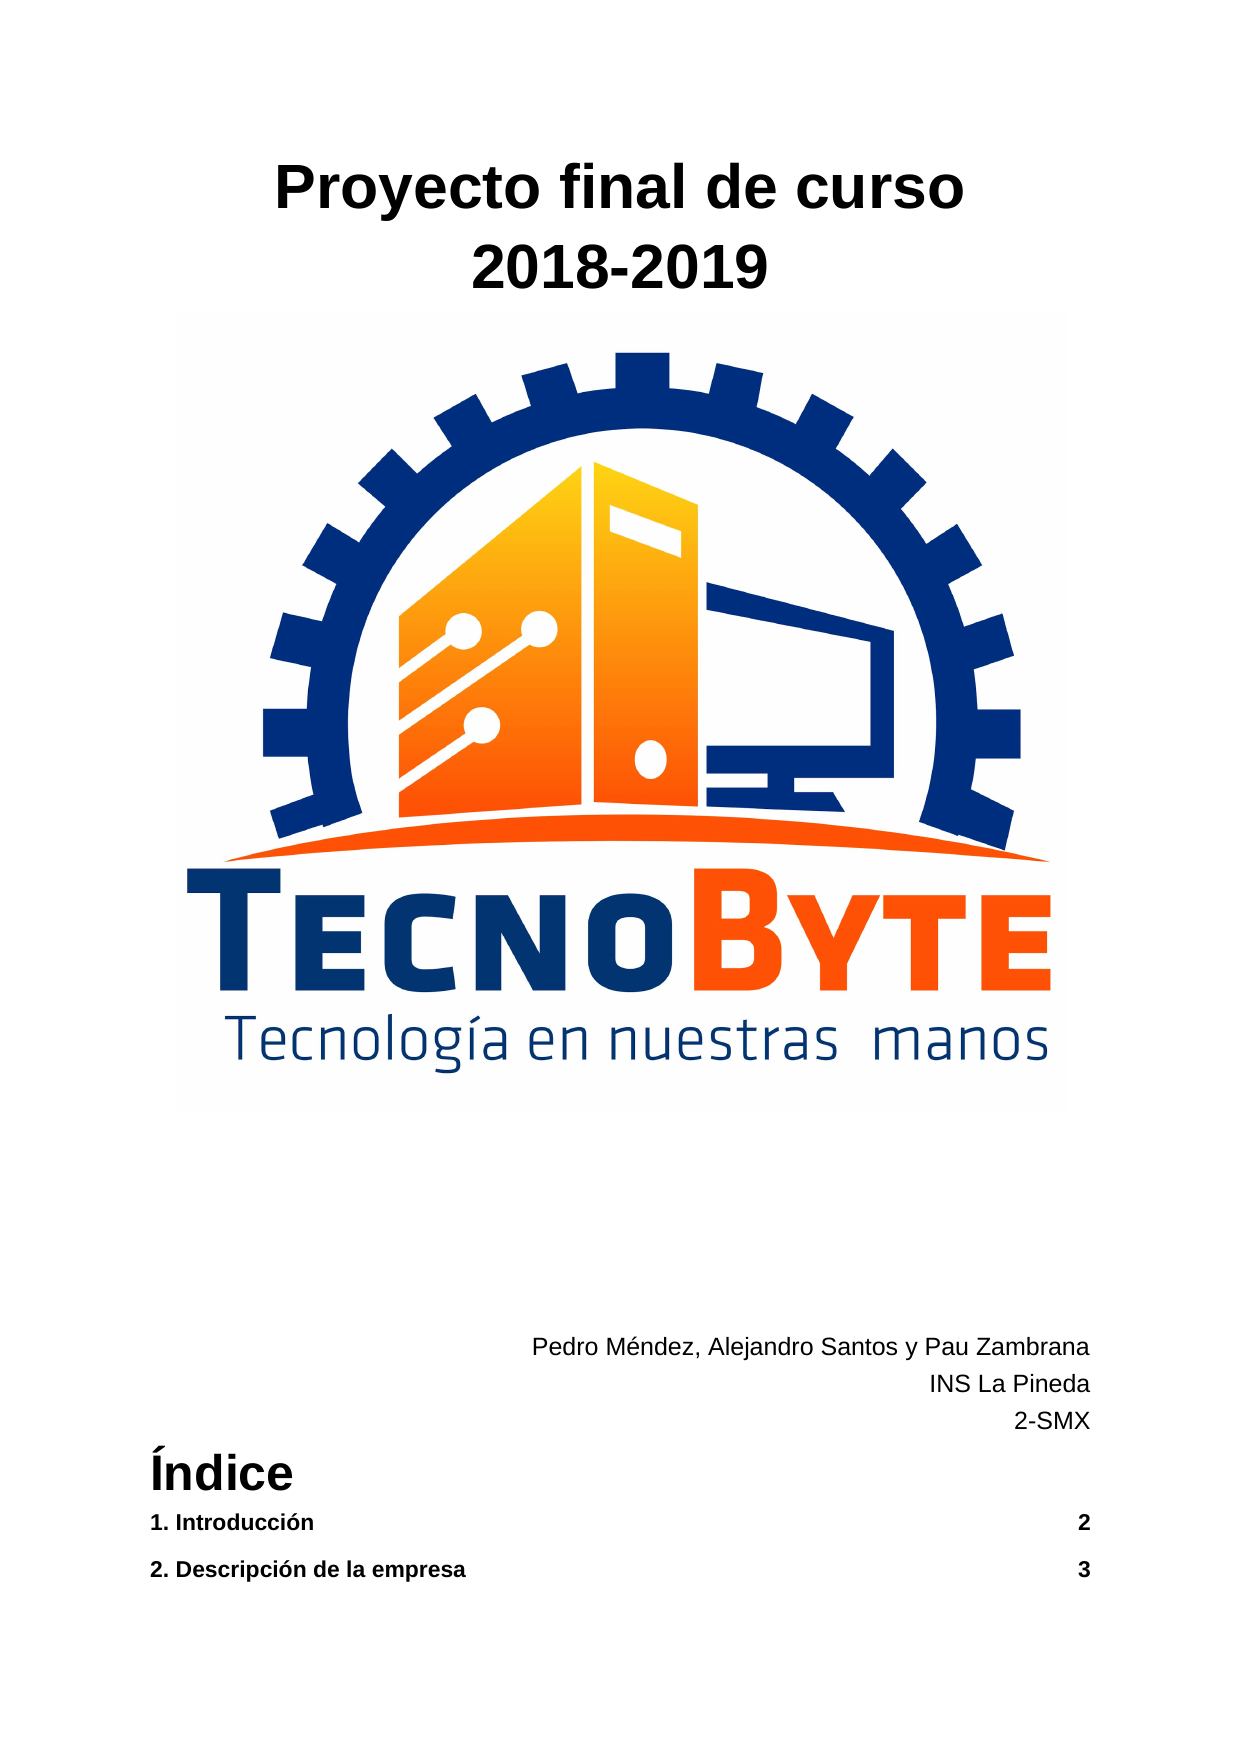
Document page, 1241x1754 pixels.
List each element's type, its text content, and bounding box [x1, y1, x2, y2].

text Índice [150, 1443, 1090, 1501]
text Proyecto final de curso [150, 150, 1090, 222]
text 2-SMX [150, 1406, 1090, 1435]
text INS La Pineda [150, 1369, 1090, 1398]
text 2018-2019 [150, 230, 1090, 302]
text Pedro Méndez, Alejandro Santos y Pau Zambrana [150, 1332, 1090, 1361]
picture [174, 310, 1067, 1112]
